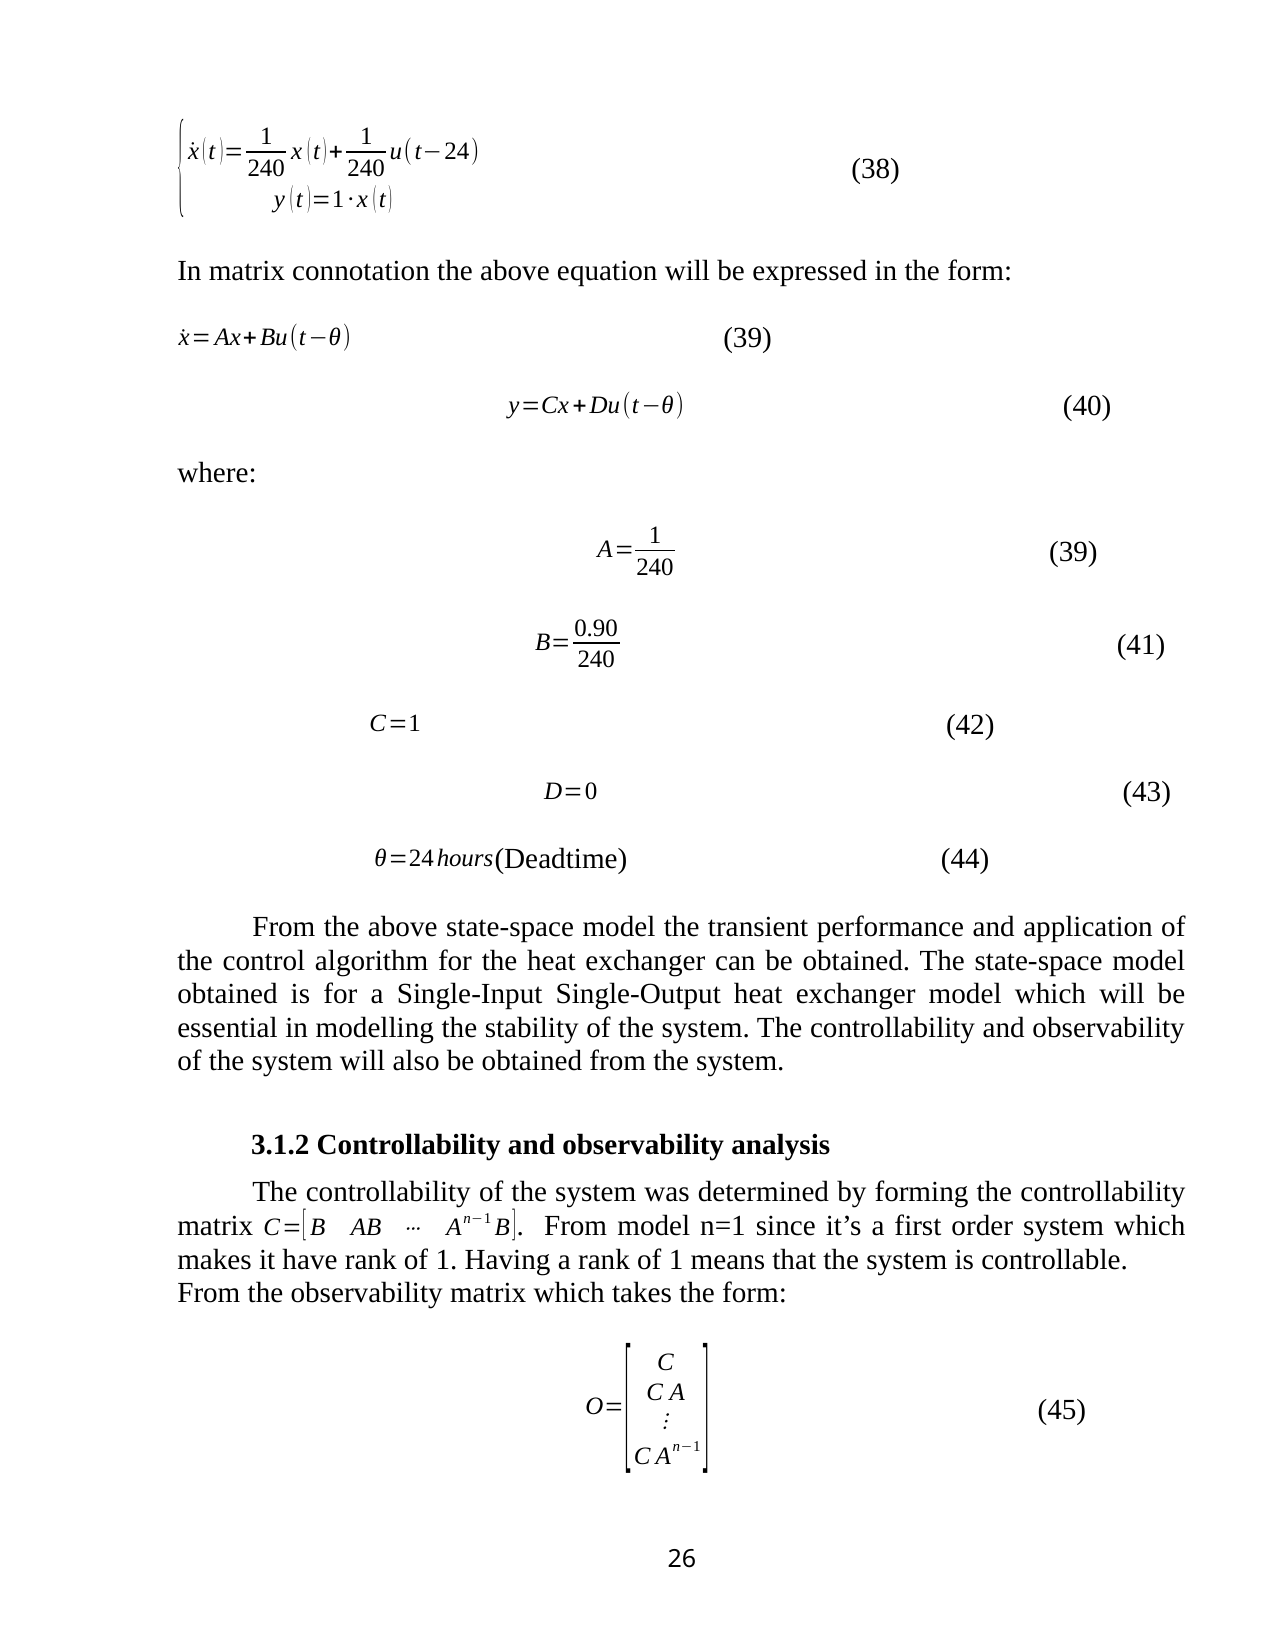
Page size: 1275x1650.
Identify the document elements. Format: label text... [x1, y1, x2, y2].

text where: [177, 455, 1186, 488]
text (45) [177, 1342, 1186, 1475]
subtitle 3.1.2 Controllability and observability analysis [177, 1127, 1186, 1161]
text (39) [177, 522, 1186, 581]
text The controllability of the system was determined by forming the controllability matrix . From model n=1 since it’s a first order system which makes it have rank of 1. Having a rank of 1 means that the system is controllable. [177, 1174, 1186, 1275]
text (42) [177, 707, 1186, 741]
text (38) [177, 118, 1186, 219]
text In matrix connotation the above equation will be expressed in the form: [177, 253, 1186, 287]
text (41) [177, 614, 1186, 673]
text From the above state-space model the transient performance and application of the control algorithm for the heat exchanger can be obtained. The state-space model obtained is for a Single-Input Single-Output heat exchanger model which will be essential in modelling the stability of the system. The controllability and observability of the system will also be obtained from the system. [177, 909, 1186, 1077]
text (39) [177, 320, 1186, 354]
text (43) [177, 774, 1186, 808]
text (Deadtime) (44) [177, 842, 1186, 876]
text From the observability matrix which takes the form: [177, 1275, 1186, 1309]
text (40) [177, 388, 1186, 421]
